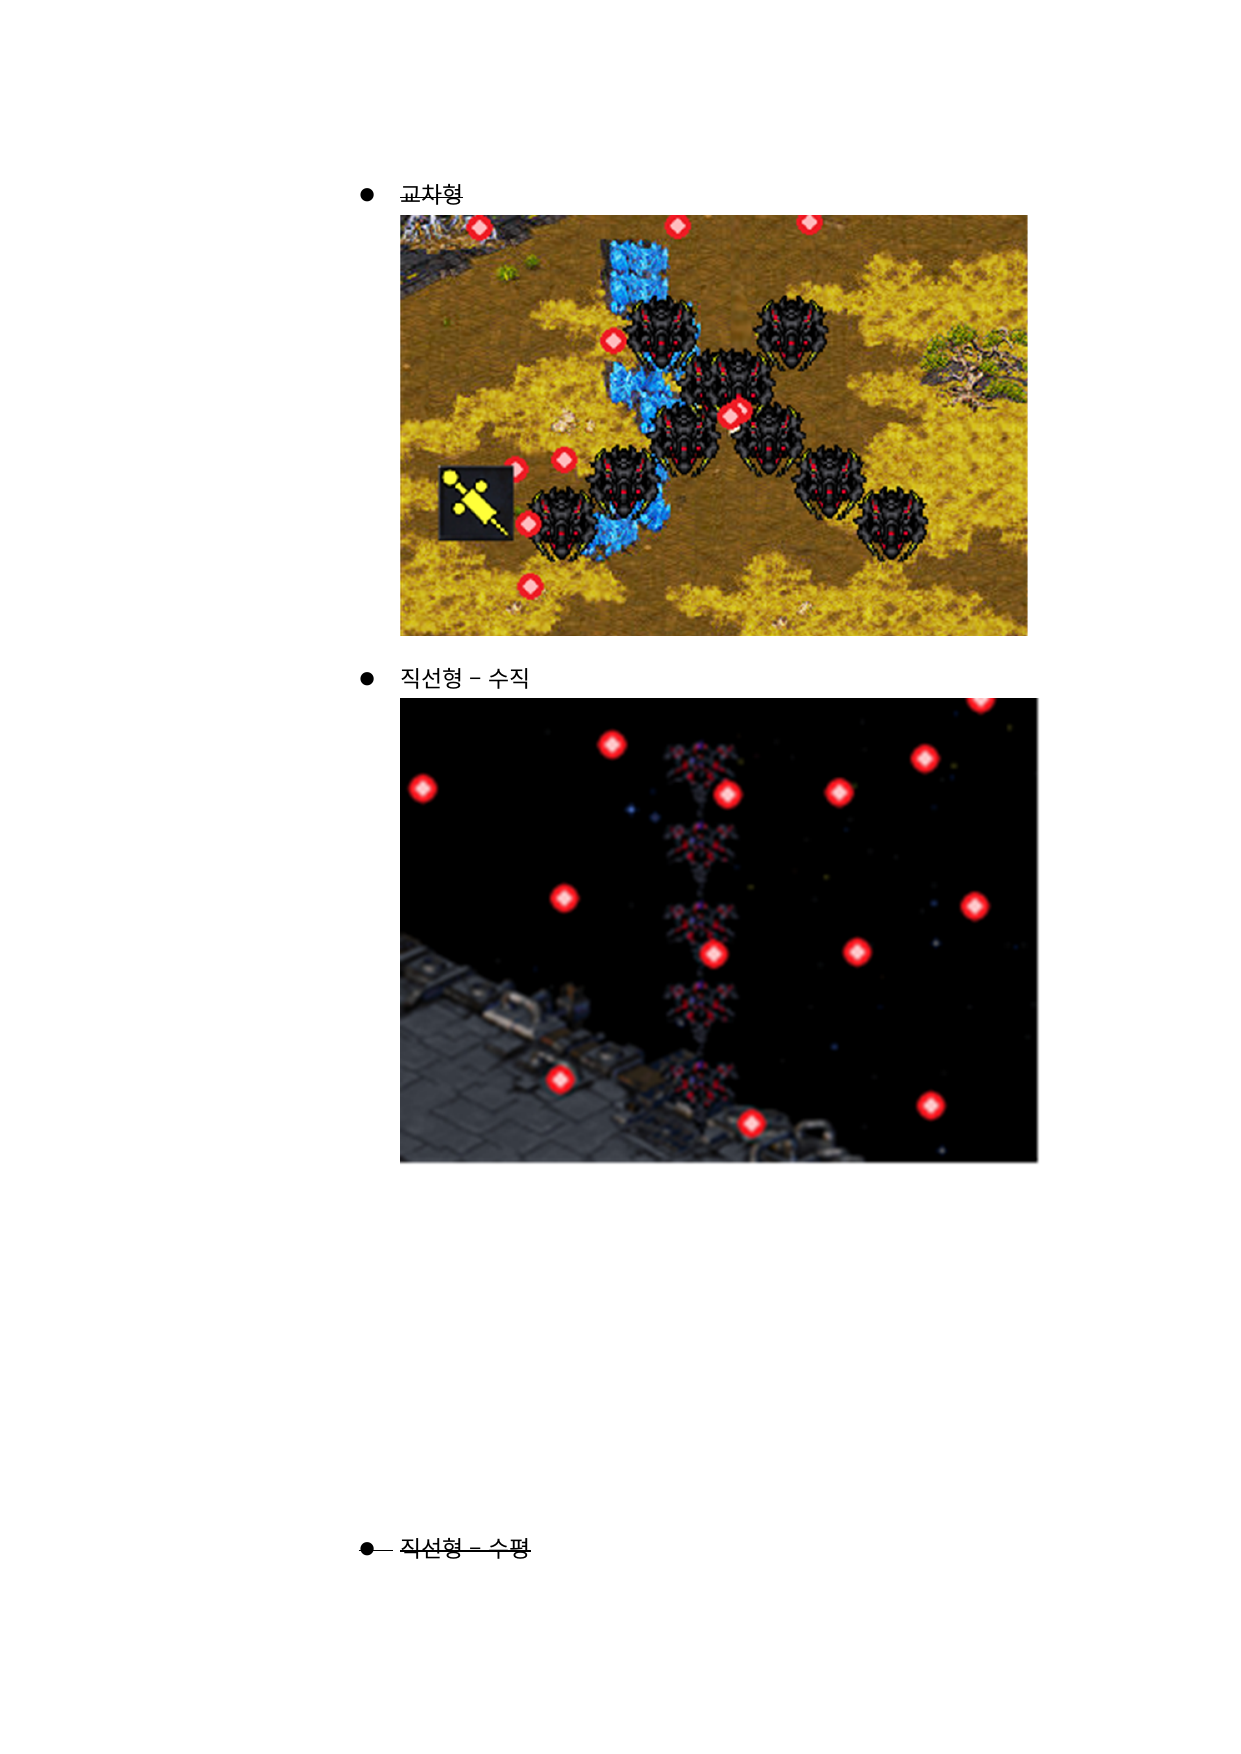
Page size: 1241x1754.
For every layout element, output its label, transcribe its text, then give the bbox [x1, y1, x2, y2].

picture [400, 215, 1028, 636]
picture [400, 698, 1041, 1166]
list 직선형 – 수평 [358, 1531, 1090, 1564]
